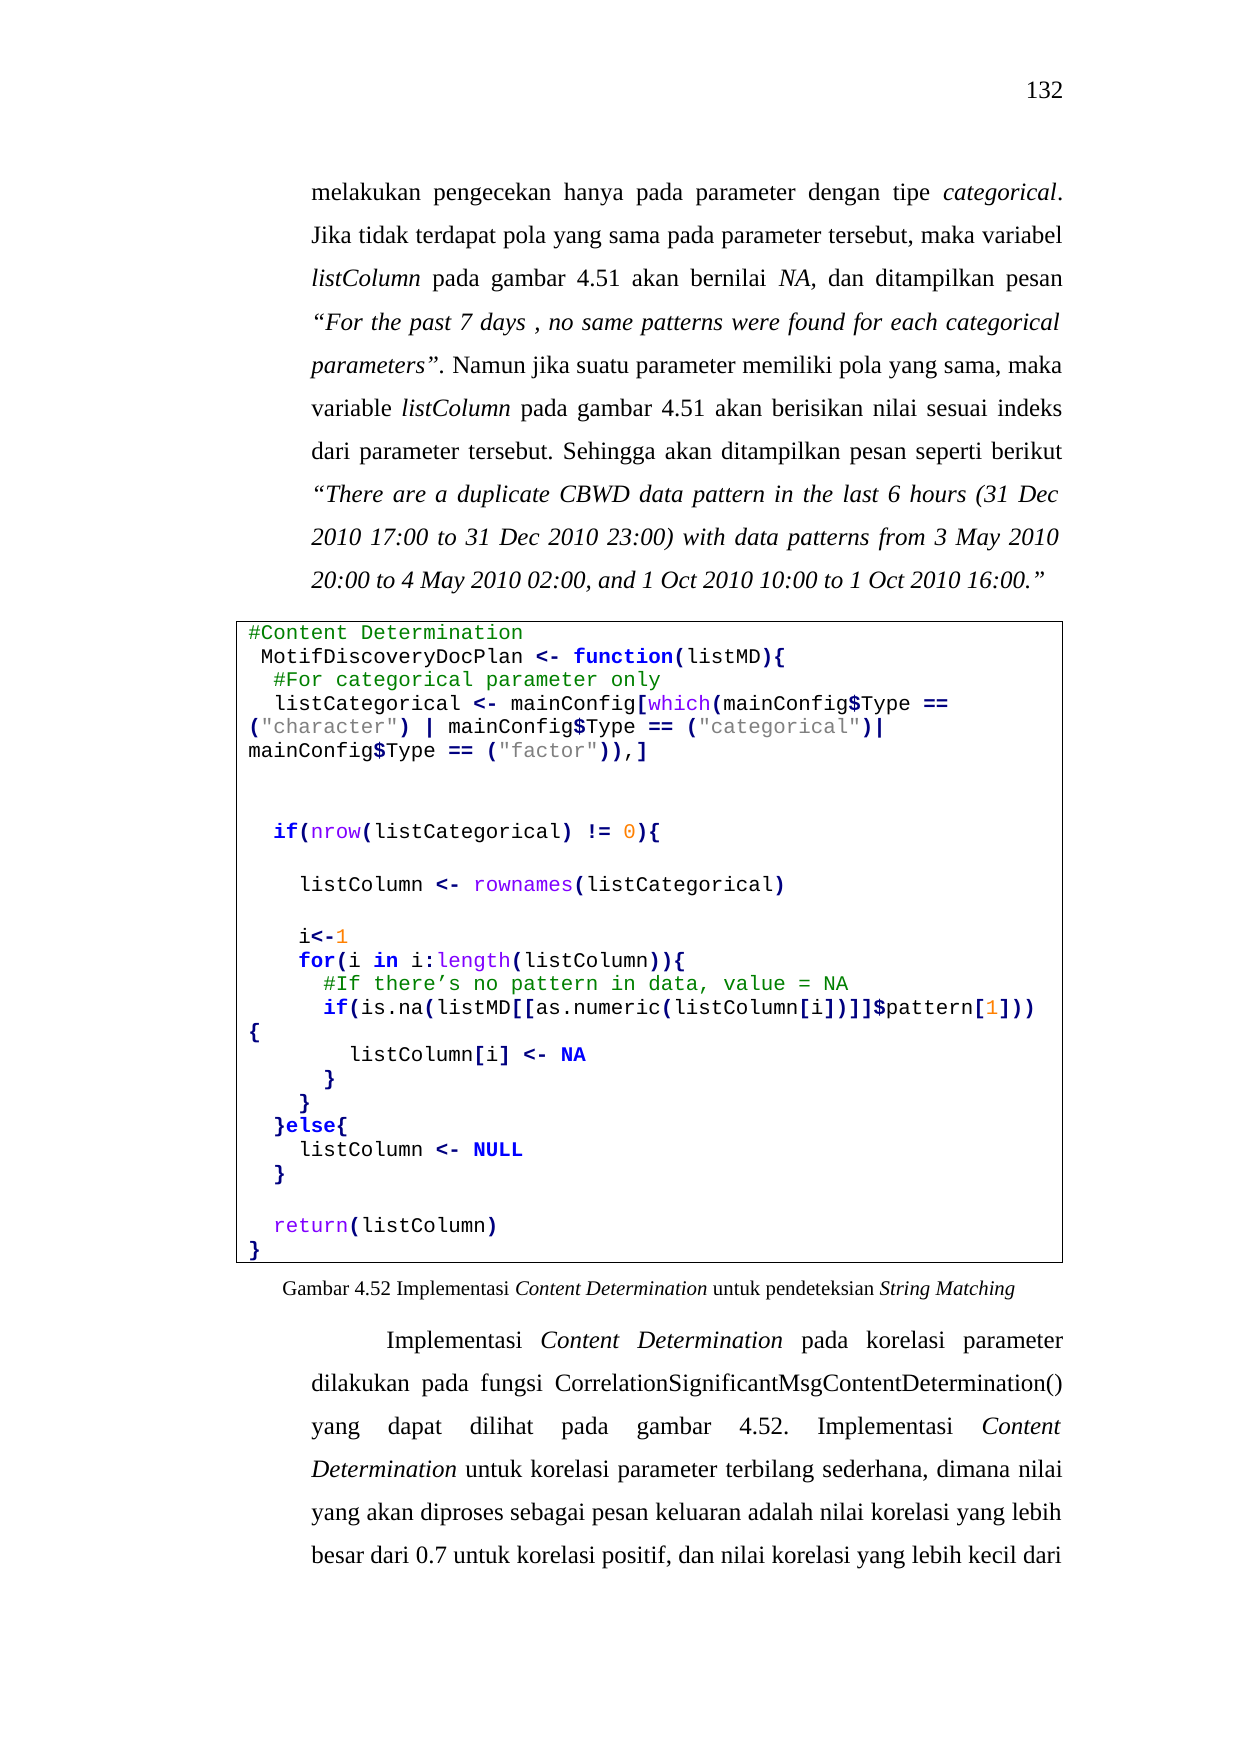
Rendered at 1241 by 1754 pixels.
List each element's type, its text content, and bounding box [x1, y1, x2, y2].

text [311, 1325, 1063, 1569]
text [311, 177, 1063, 594]
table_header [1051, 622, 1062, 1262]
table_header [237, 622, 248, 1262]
